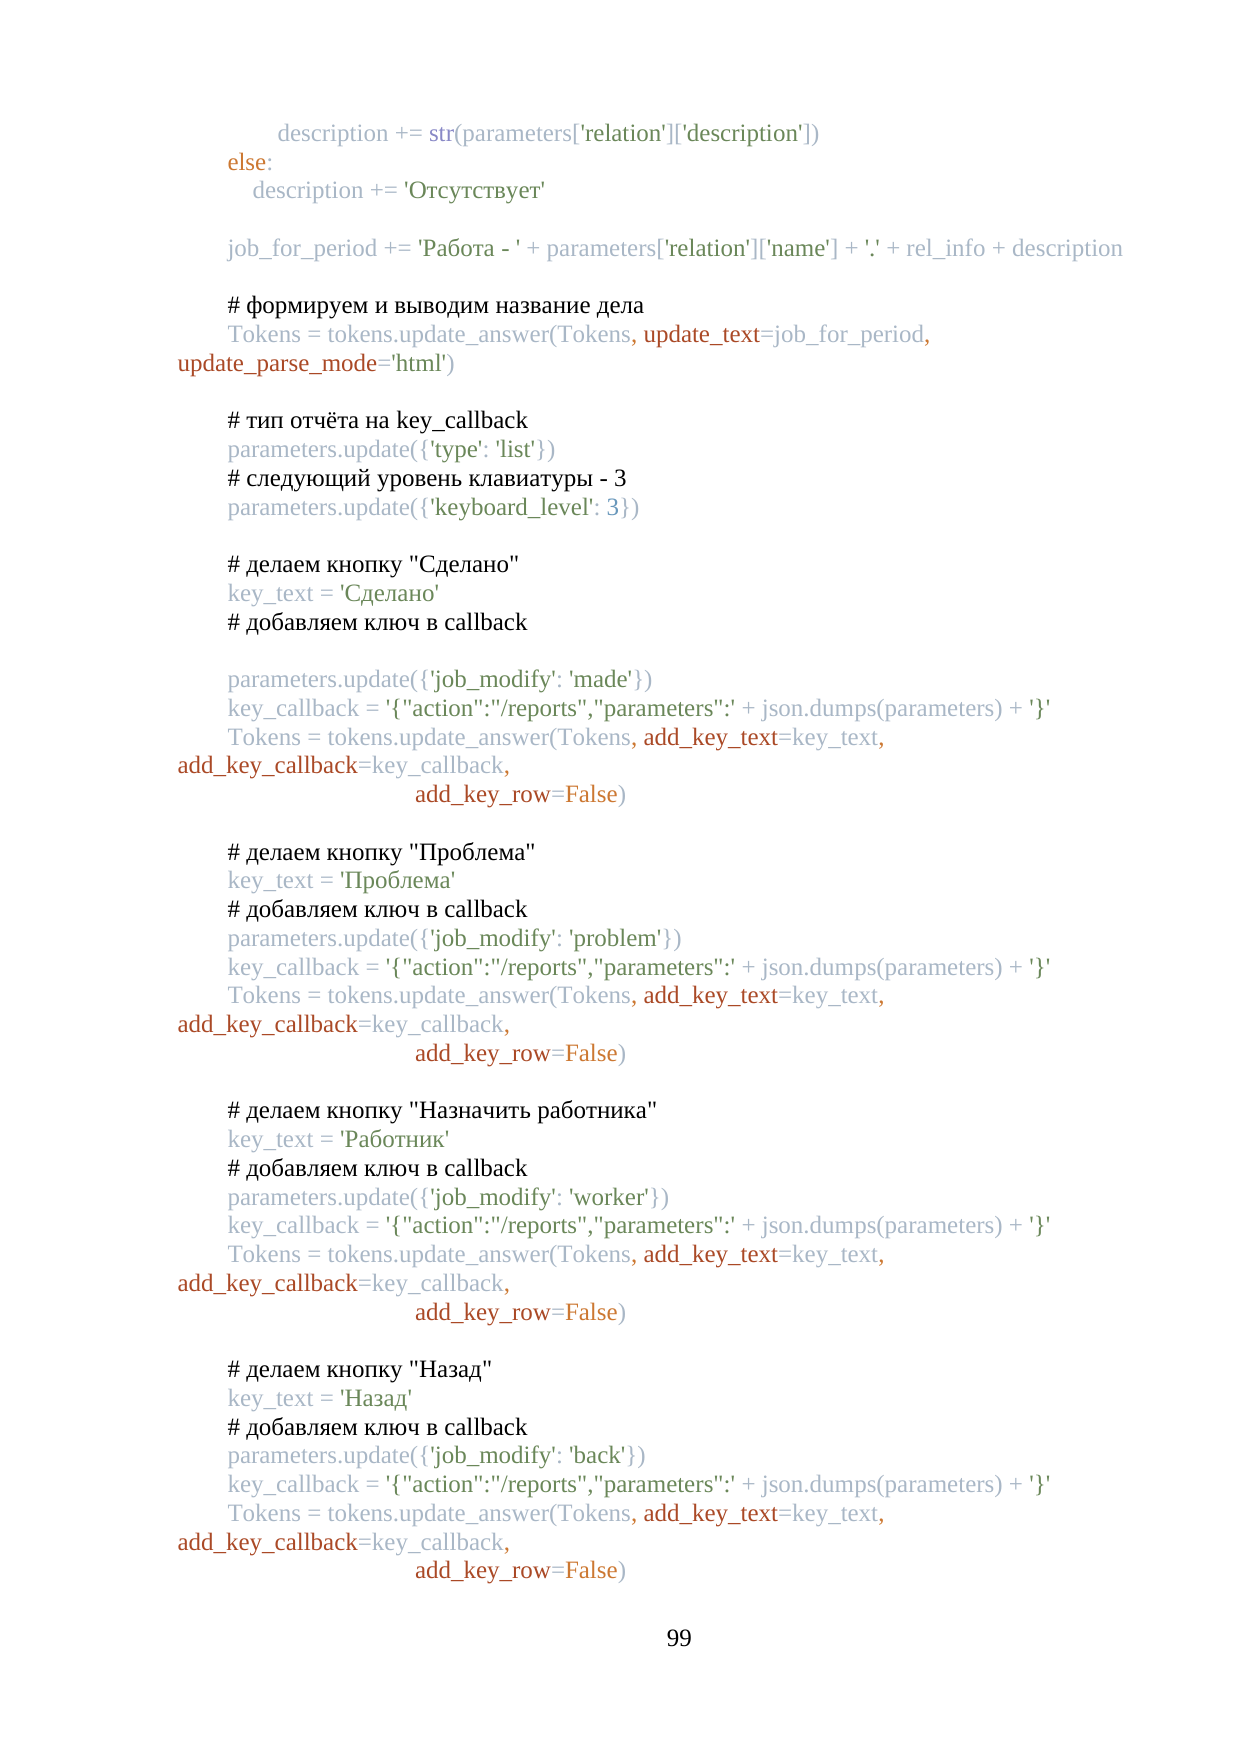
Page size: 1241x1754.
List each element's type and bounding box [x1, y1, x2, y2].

text [177, 118, 1181, 1613]
